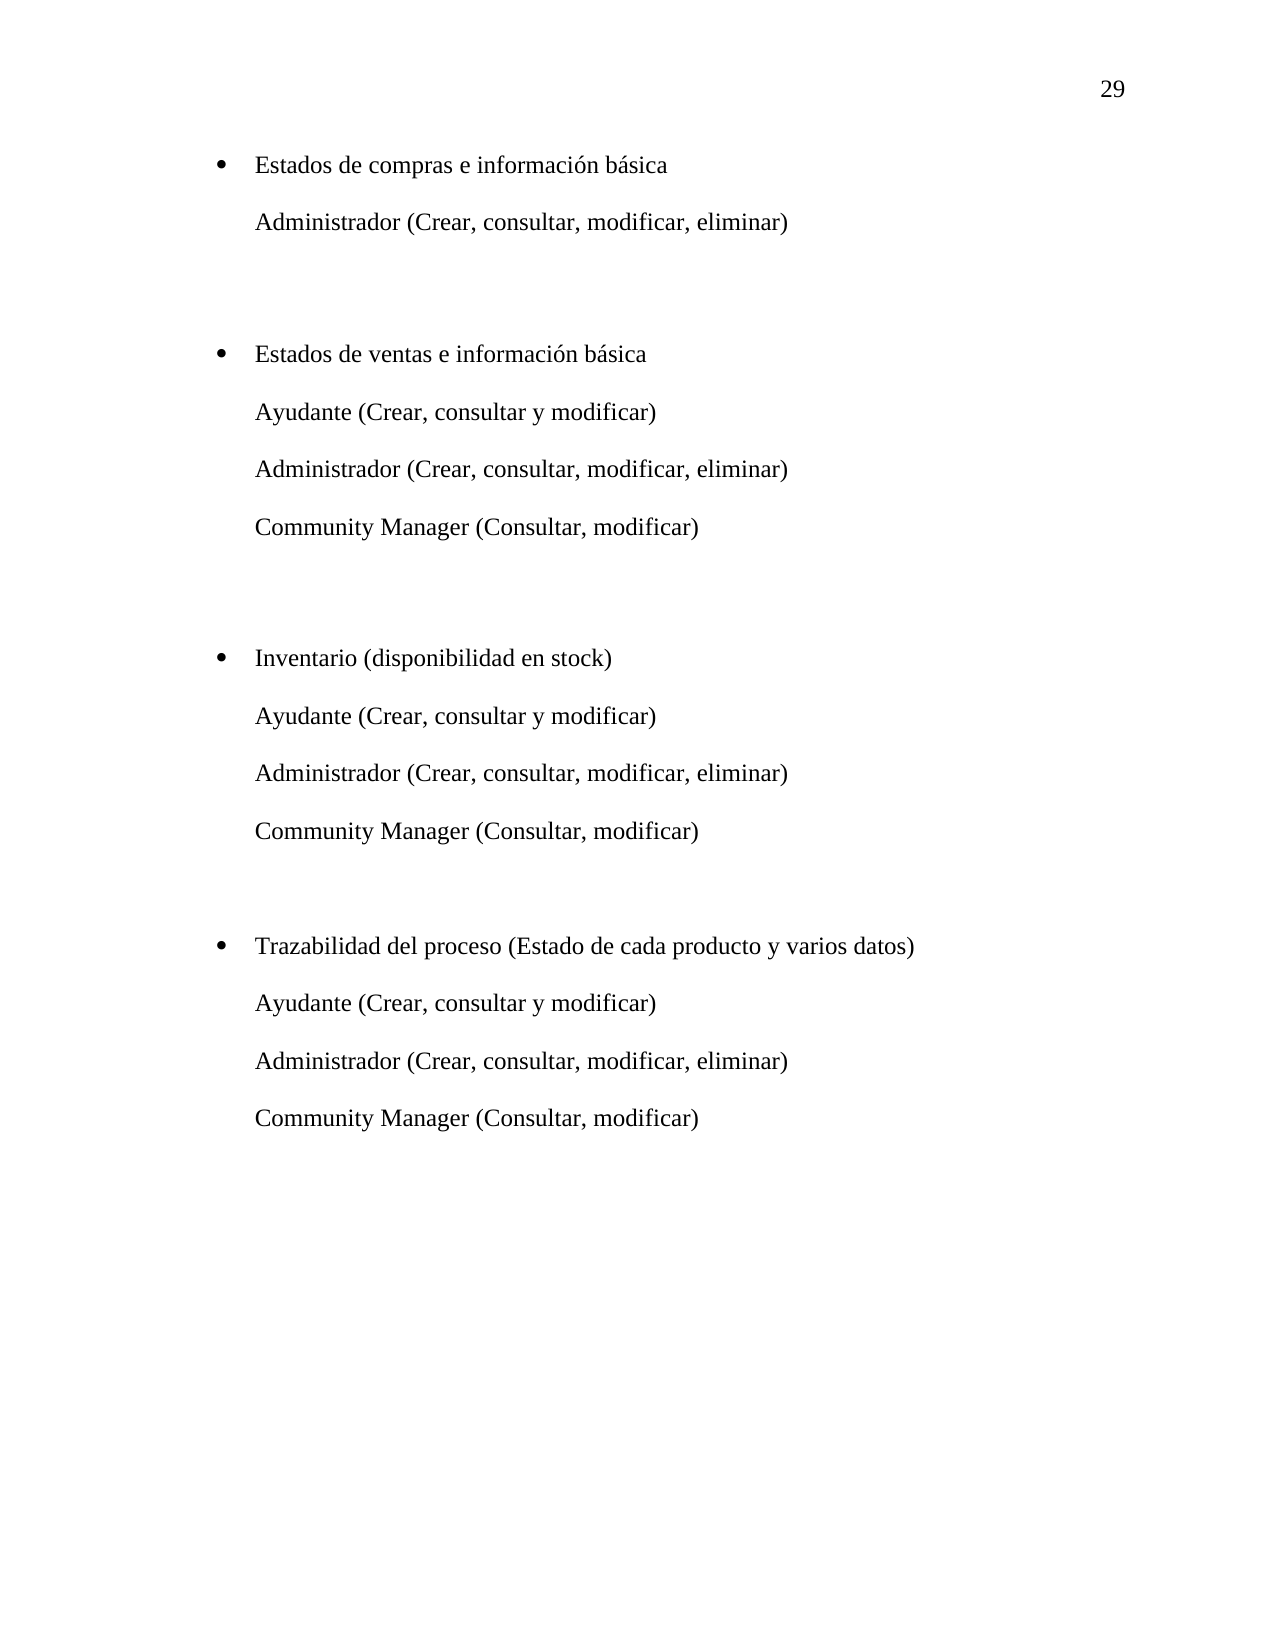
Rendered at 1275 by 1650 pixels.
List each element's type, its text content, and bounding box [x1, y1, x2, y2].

list Ayudante (Crear, consultar y modificar) [254, 701, 1125, 729]
list Administrador (Crear, consultar, modificar, eliminar) [254, 758, 1125, 787]
list Administrador (Crear, consultar, modificar, eliminar) [254, 1046, 1125, 1074]
list Ayudante (Crear, consultar y modificar) [254, 397, 1125, 425]
text Inventario (disponibilidad en stock) [217, 643, 1125, 672]
list Ayudante (Crear, consultar y modificar) [254, 988, 1125, 1017]
list Administrador (Crear, consultar, modificar, eliminar) [254, 207, 1125, 236]
list Community Manager (Consultar, modificar) [254, 1103, 1125, 1132]
text Trazabilidad del proceso (Estado de cada producto y varios datos) [217, 931, 1125, 959]
list Administrador (Crear, consultar, modificar, eliminar) [254, 454, 1125, 483]
list Community Manager (Consultar, modificar) [254, 816, 1125, 844]
text Estados de ventas e información básica [217, 339, 1125, 368]
text Estados de compras e información básica [217, 150, 1125, 179]
list Community Manager (Consultar, modificar) [254, 512, 1125, 540]
